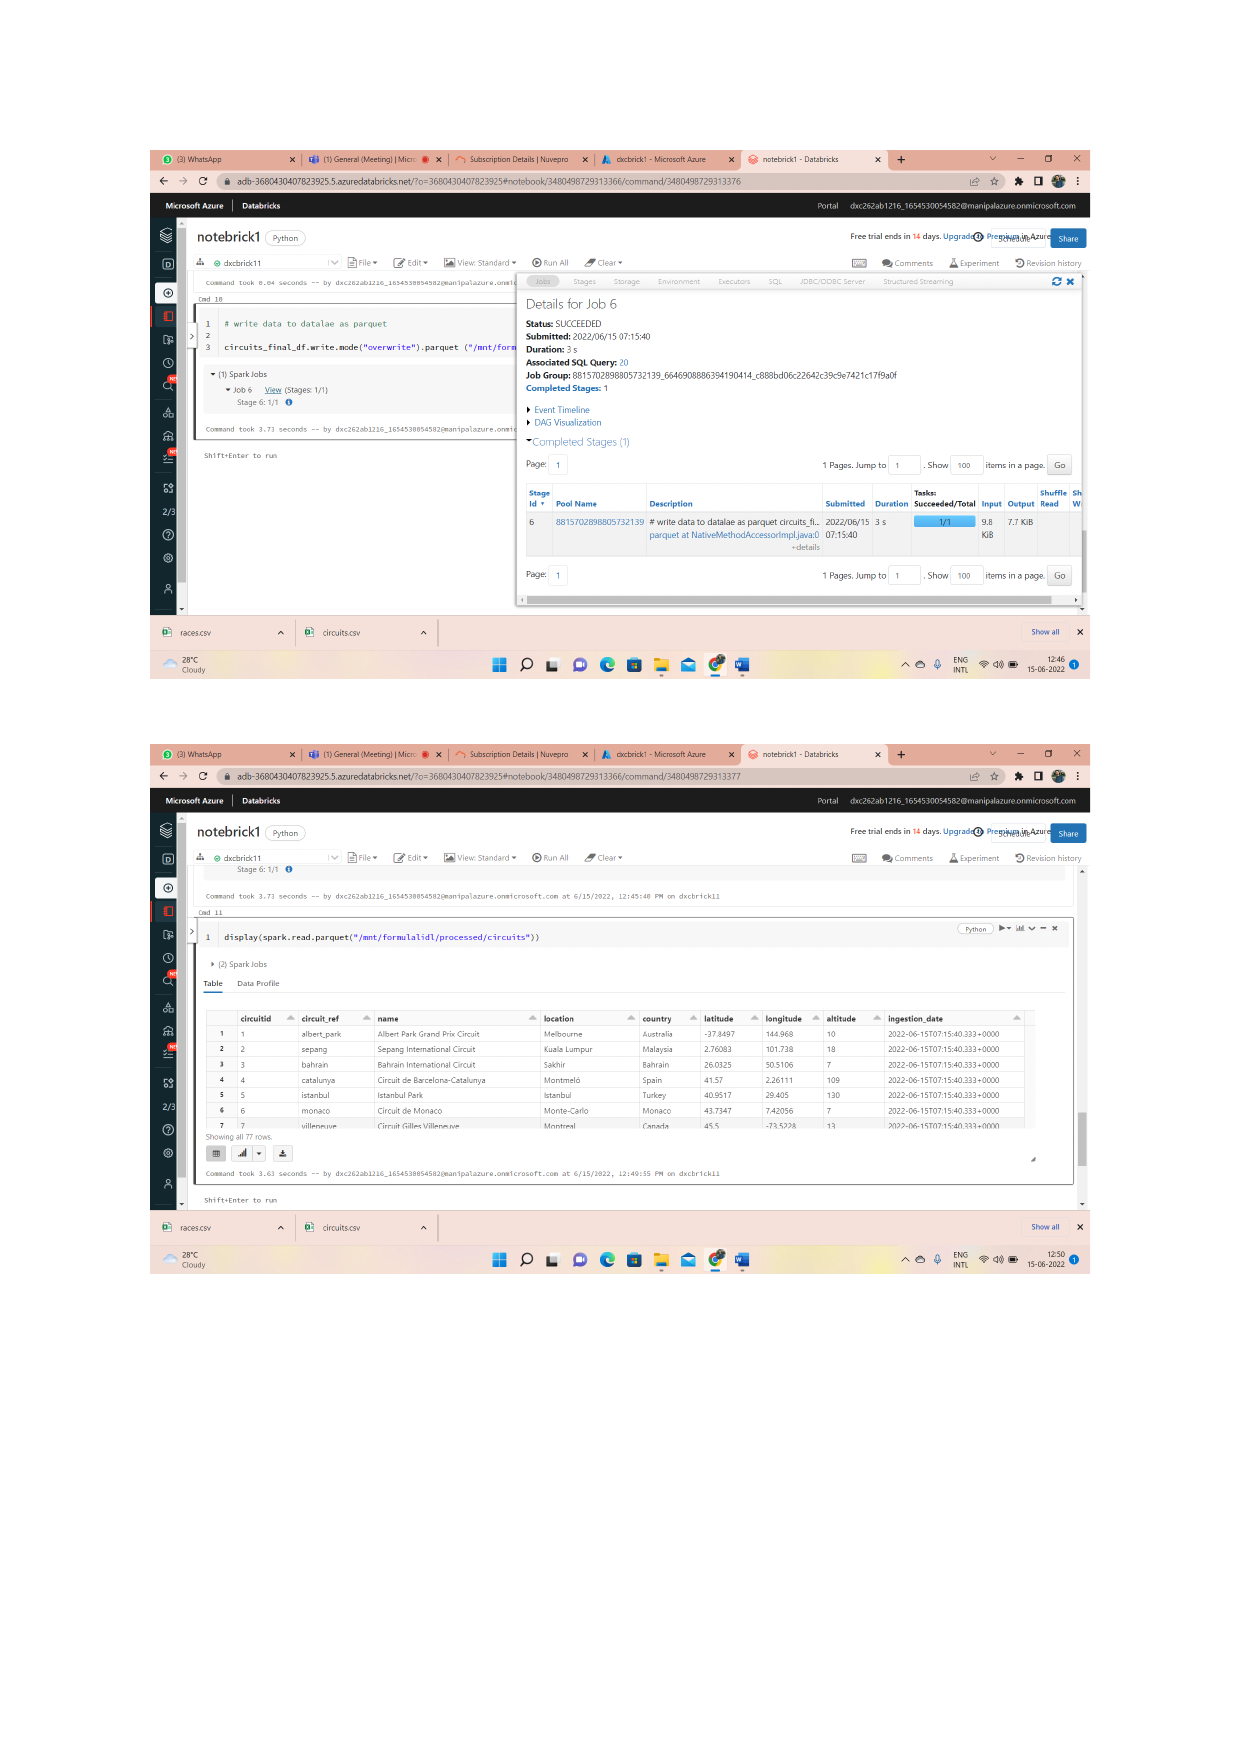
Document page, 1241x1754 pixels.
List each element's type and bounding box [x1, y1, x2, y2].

picture [150, 150, 1091, 679]
picture [150, 744, 1091, 1274]
